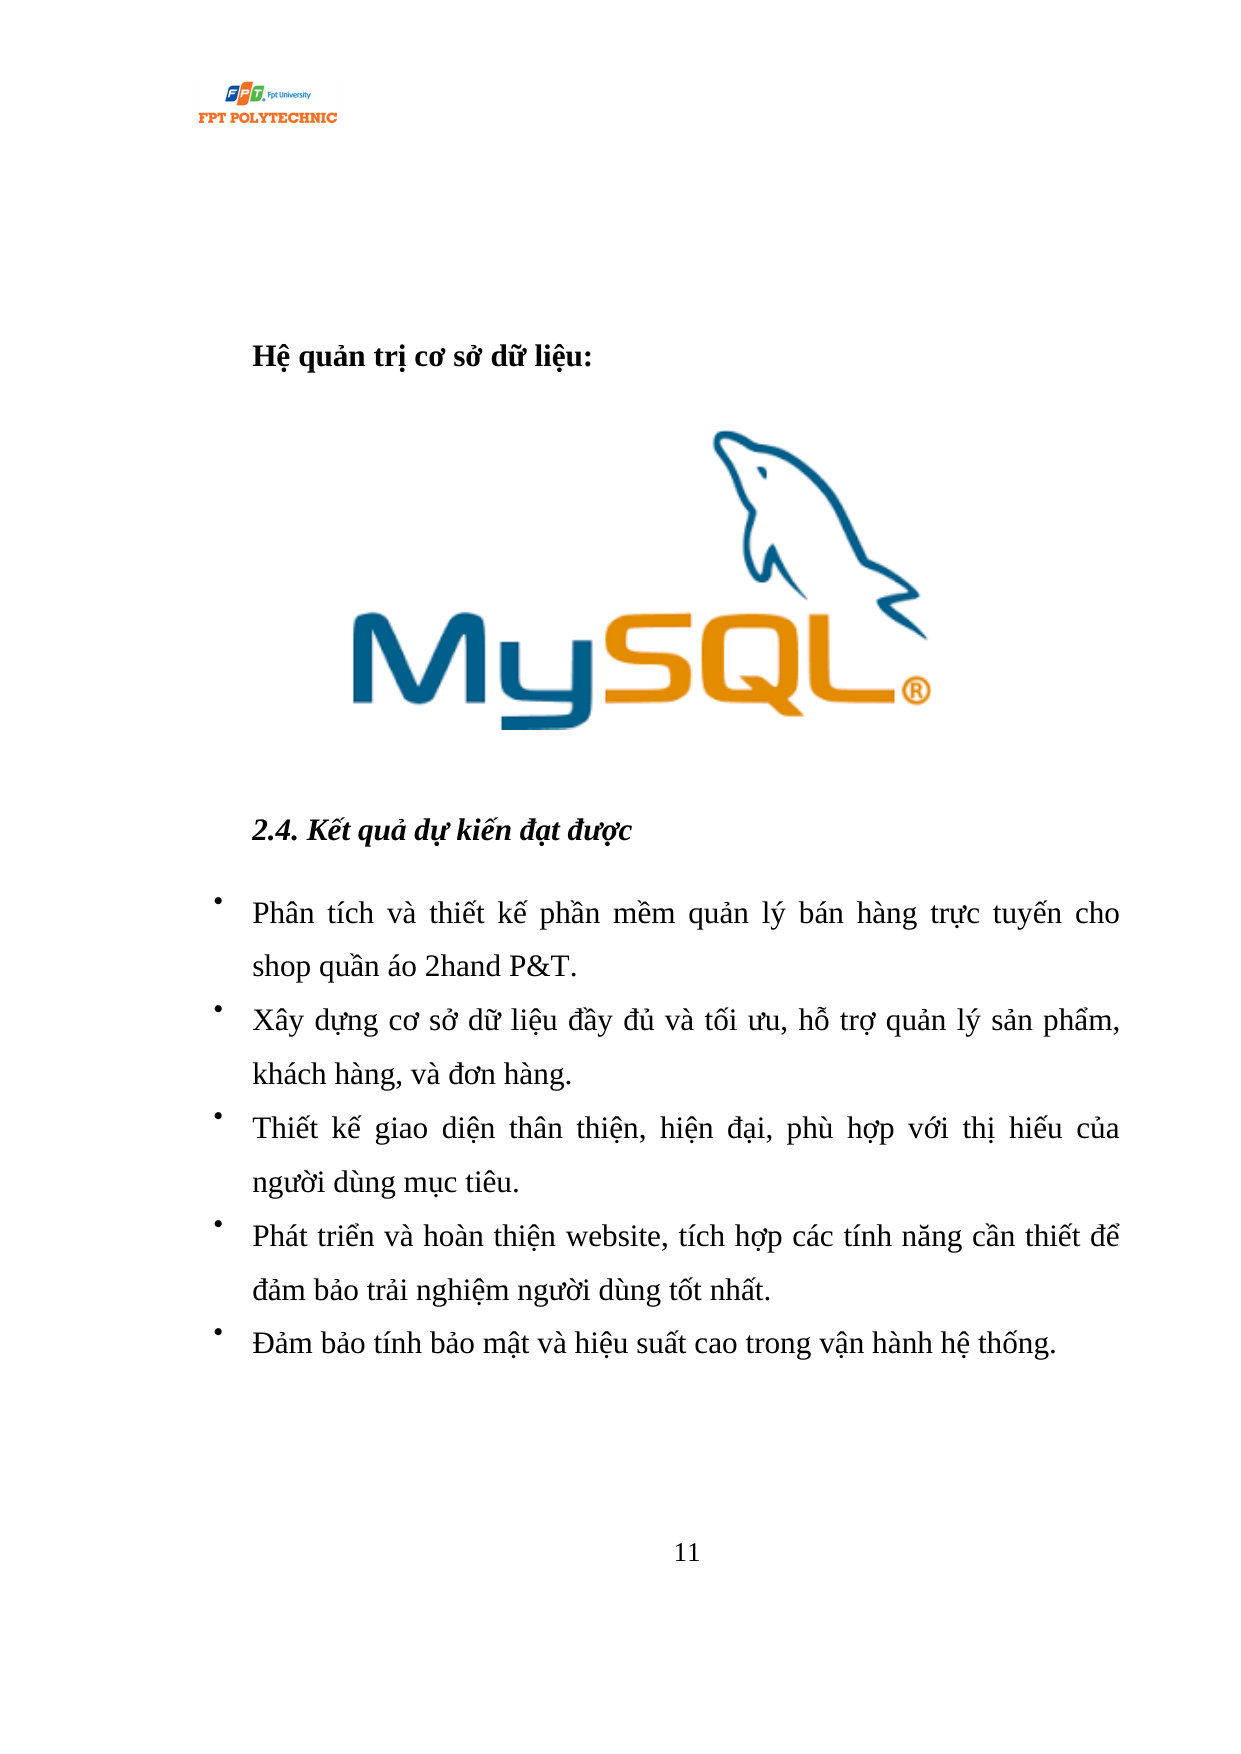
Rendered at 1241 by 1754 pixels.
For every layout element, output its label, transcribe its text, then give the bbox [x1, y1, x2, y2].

list Phát triển và hoàn thiện website, tích hợp các tính năng cần thiết để đảm bảo trải nghiệm người dùng tốt nhất. [214, 1217, 1122, 1307]
picture [352, 430, 932, 730]
list Thiết kế giao diện thân thiện, hiện đại, phù hợp với thị hiếu của người dùng mục tiêu. [214, 1109, 1122, 1199]
subtitle 2.4. Kết quả dự kiến đạt được [177, 811, 1122, 847]
picture [177, 75, 360, 133]
list Đảm bảo tính bảo mật và hiệu suất cao trong vận hành hệ thống. [214, 1325, 1122, 1361]
subtitle Hệ quản trị cơ sở dữ liệu: [177, 338, 1122, 374]
list Phân tích và thiết kế phần mềm quản lý bán hàng trực tuyến cho shop quần áo 2hand P&T. [214, 894, 1122, 984]
list Xây dựng cơ sở dữ liệu đầy đủ và tối ưu, hỗ trợ quản lý sản phẩm, khách hàng, và đơn hàng. [214, 1002, 1122, 1091]
